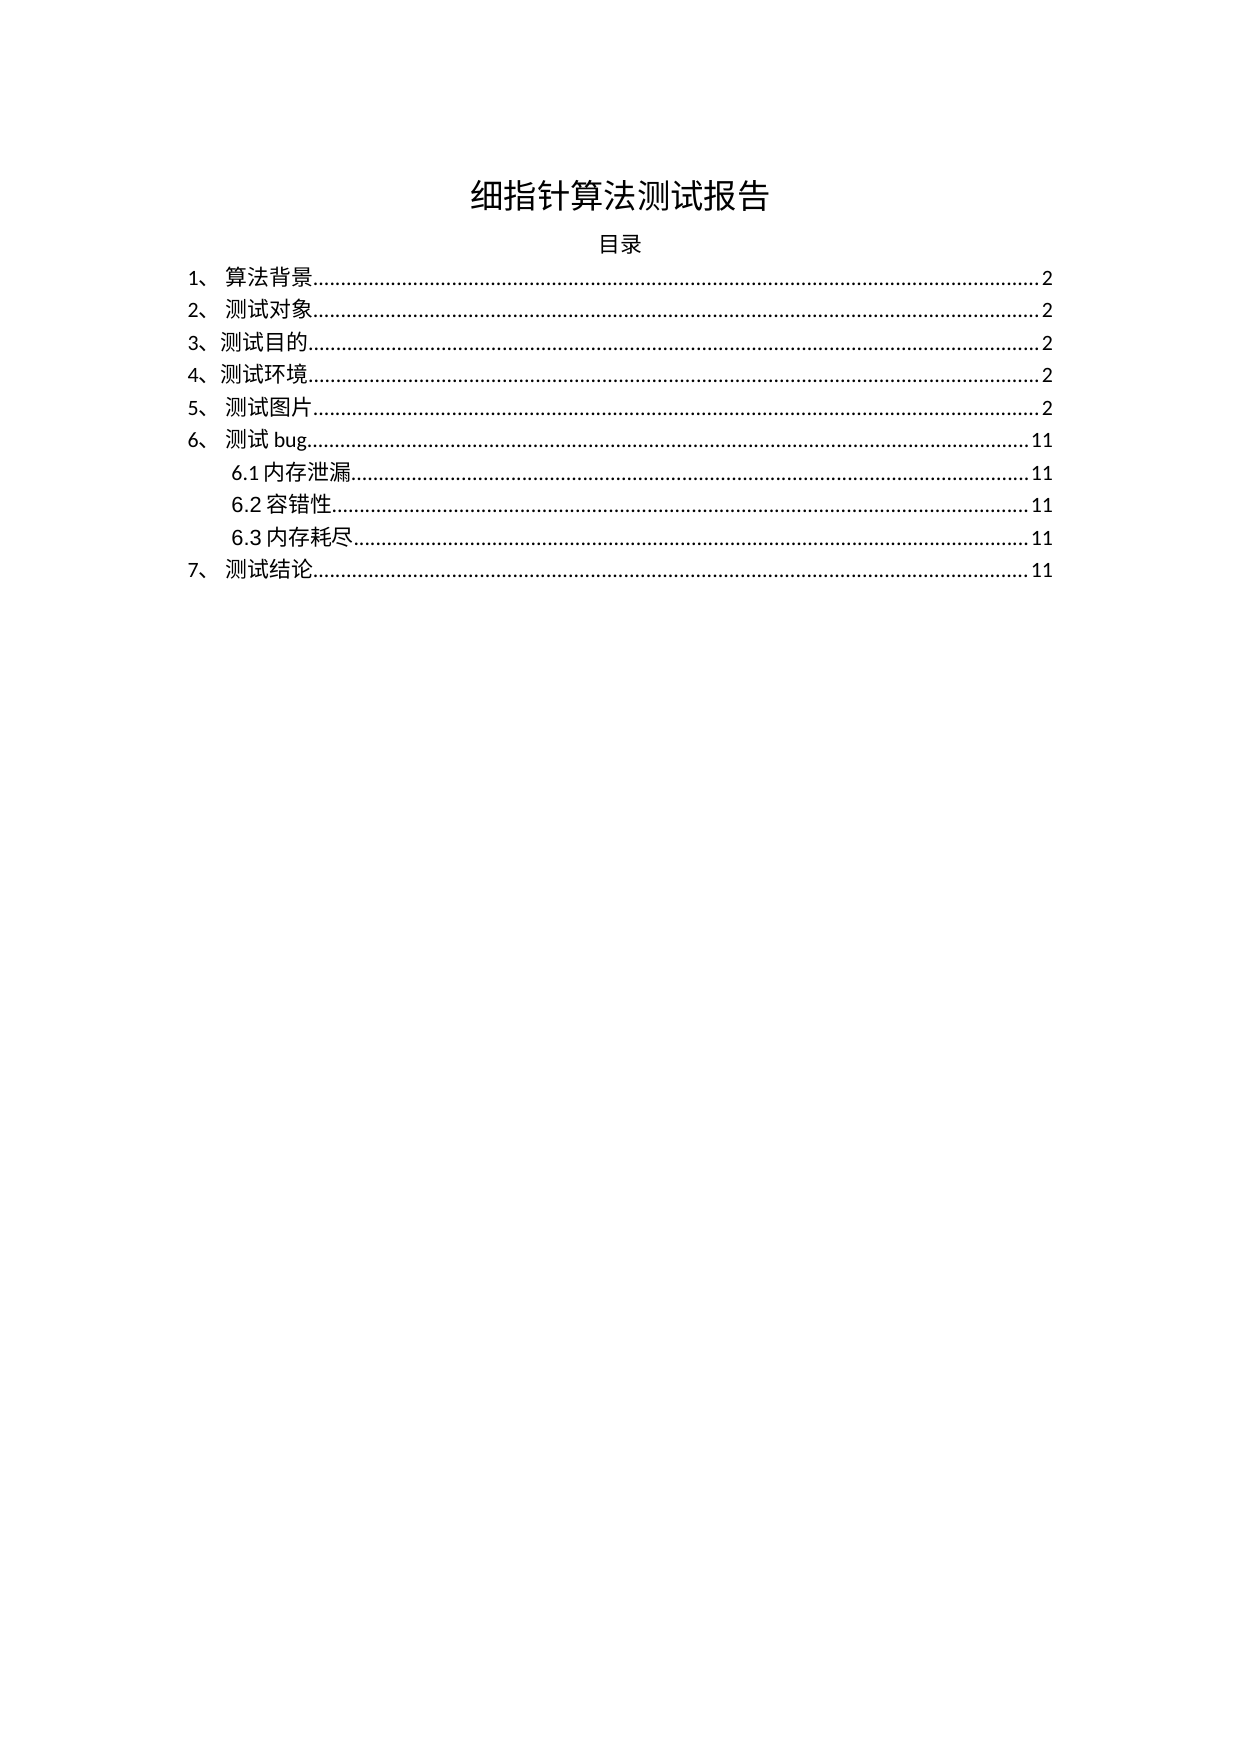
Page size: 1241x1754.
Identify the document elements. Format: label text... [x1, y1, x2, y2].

text 细指针算法测试报告 [187, 162, 1053, 227]
